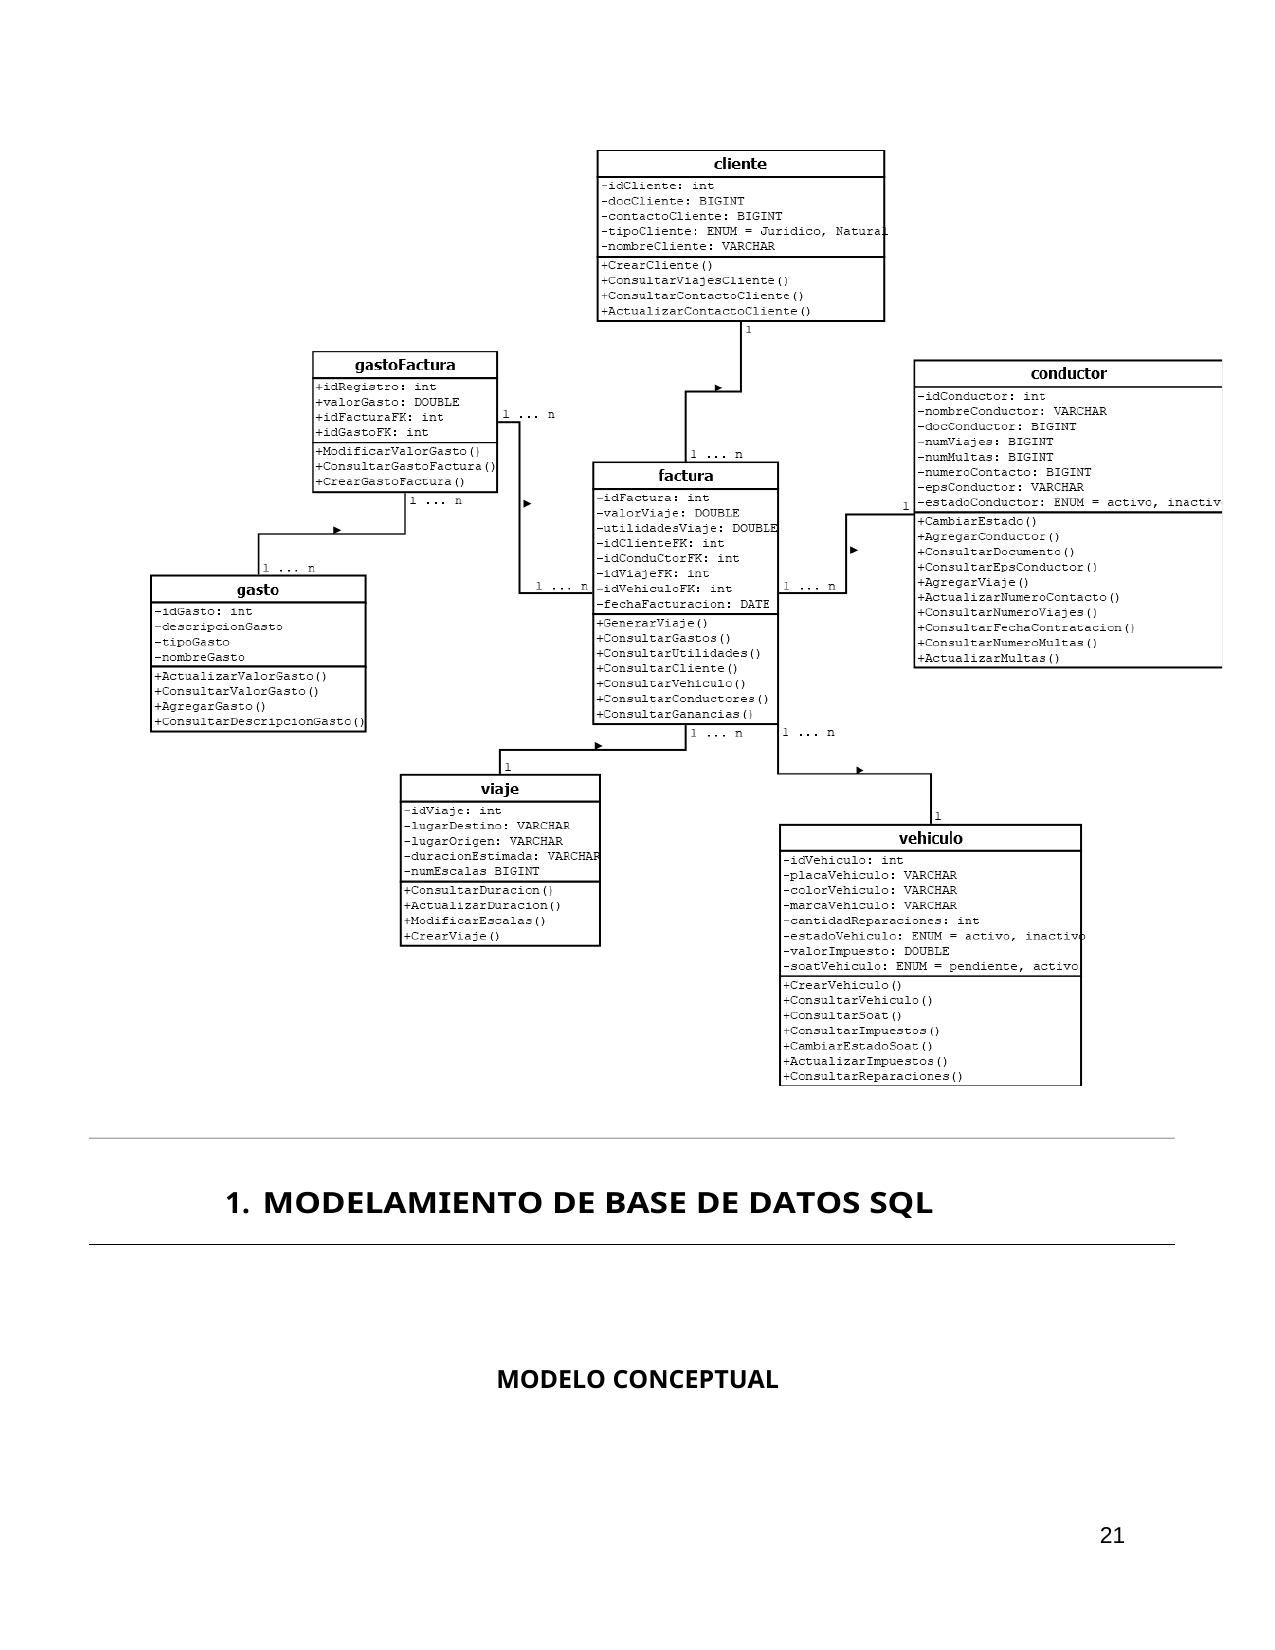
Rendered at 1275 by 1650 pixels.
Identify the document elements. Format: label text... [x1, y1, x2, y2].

picture [150, 150, 1223, 1086]
list MODELAMIENTO DE BASE DE DATOS SQL [225, 1182, 1125, 1222]
text MODELO CONCEPTUAL [150, 1361, 1125, 1395]
